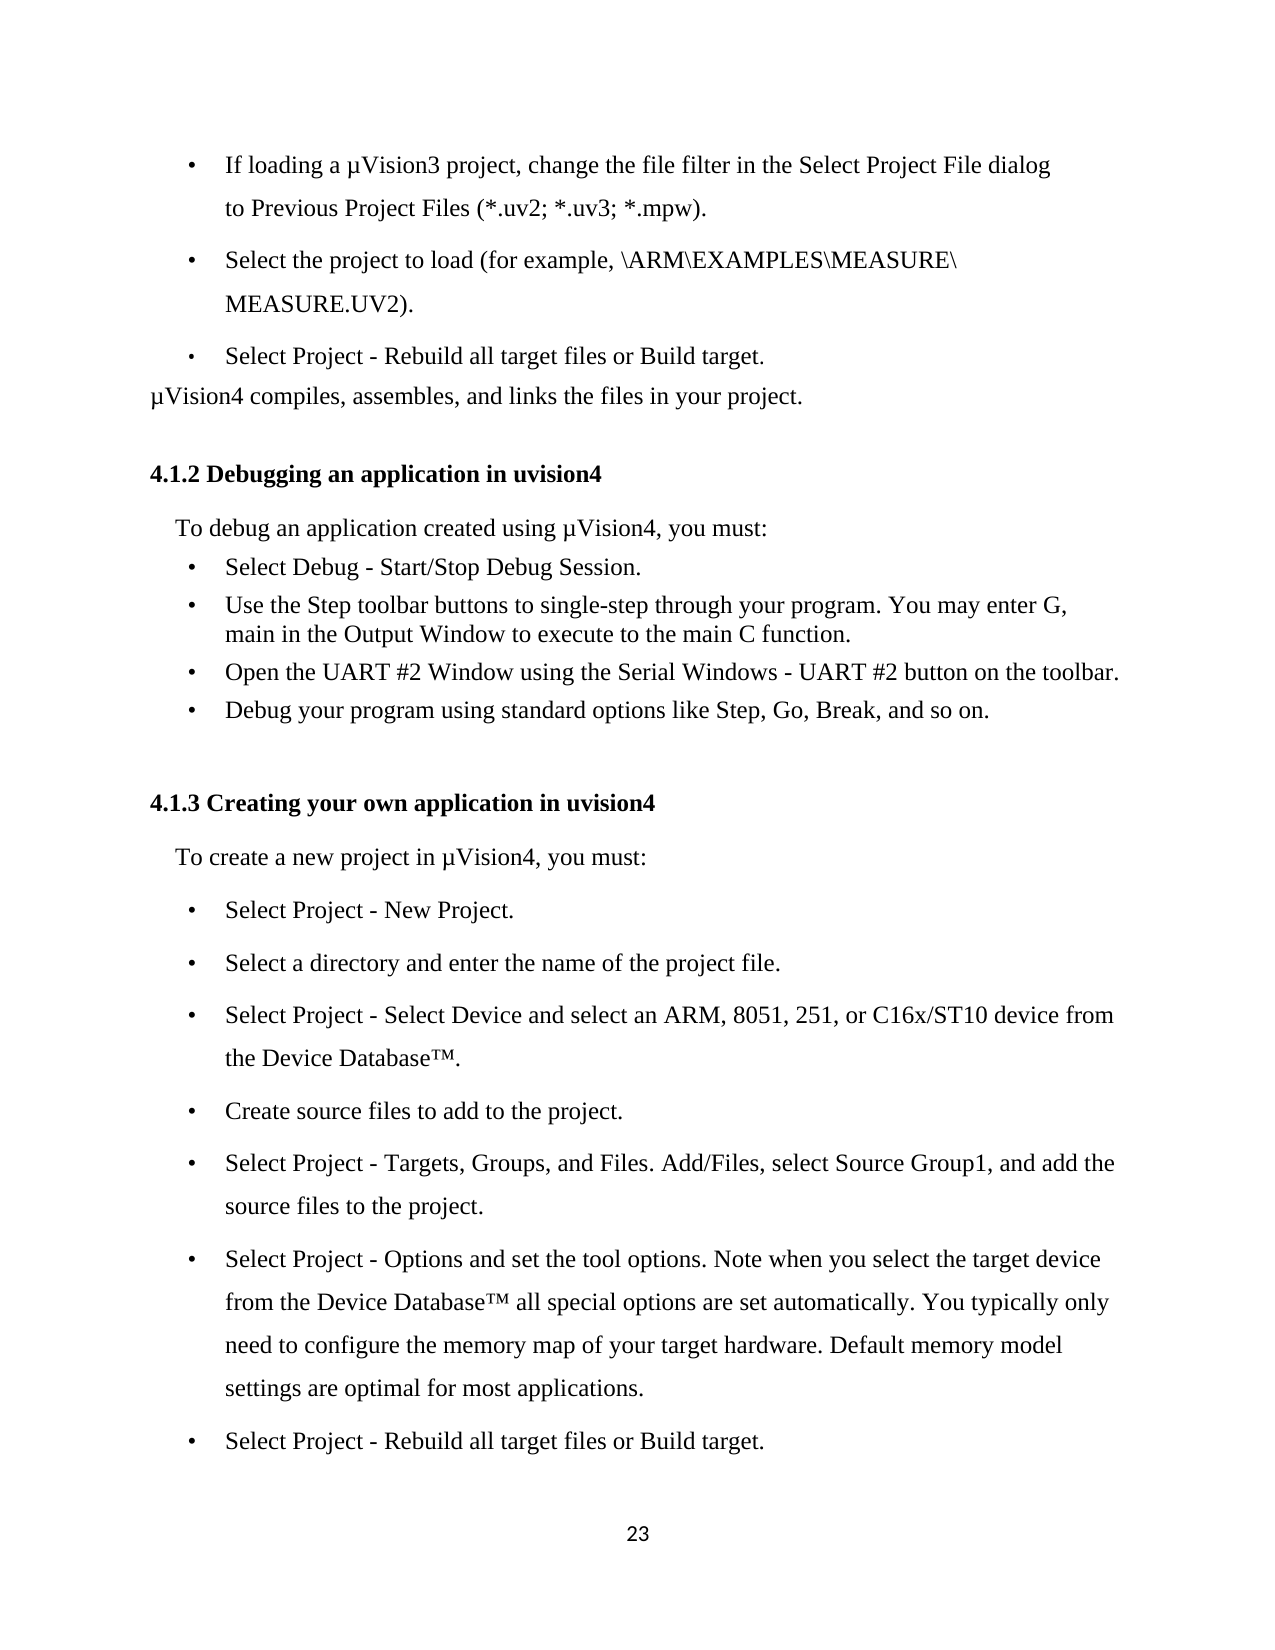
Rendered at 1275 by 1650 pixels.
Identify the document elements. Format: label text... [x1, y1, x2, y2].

list If loading a µVision3 project, change the file filter in the Select Project File dialog to Previous Project Files (*.uv2; *.uv3; *.mpw). [187, 150, 1125, 222]
text To create a new project in µVision4, you must: [150, 842, 1125, 870]
list Select Project - Rebuild all target files or Build target. [187, 341, 1125, 371]
text To debug an application created using µVision4, you must: [150, 513, 1125, 542]
text 4.1.2 Debugging an application in uvision4 [150, 459, 1125, 488]
list Open the UART #2 Window using the Serial Windows - UART #2 button on the toolbar. [187, 657, 1125, 686]
list Select a directory and enter the name of the project file. [187, 948, 1125, 976]
list Select Project - New Project. [187, 895, 1125, 924]
list Use the Step toolbar buttons to single-step through your program. You may enter G, main in the Output Window to execute to the main C function. [187, 590, 1125, 648]
list Select Debug - Start/Stop Debug Session. [187, 552, 1125, 581]
list Select Project - Options and set the tool options. Note when you select the target device from the Device Database™ all special options are set automatically. You typically only need to configure the memory map of your target hardware. Default memory model settings are optimal for most applications. [187, 1244, 1125, 1402]
text 4.1.3 Creating your own application in uvision4 [150, 788, 1125, 817]
list Select Project - Rebuild all target files or Build target. [187, 1426, 1125, 1454]
list Select Project - Targets, Groups, and Files. Add/Files, select Source Group1, and add the source files to the project. [187, 1148, 1125, 1220]
list Select the project to load (for example, \ARM\EXAMPLES\MEASURE\MEASURE.UV2). [187, 246, 1125, 317]
list Create source files to add to the project. [187, 1096, 1125, 1124]
text µVision4 compiles, assembles, and links the files in your project. [150, 381, 1125, 410]
list Debug your program using standard options like Step, Go, Break, and so on. [187, 695, 1125, 724]
list Select Project - Select Device and select an ARM, 8051, 251, or C16x/ST10 device from the Device Database™. [187, 1000, 1125, 1072]
